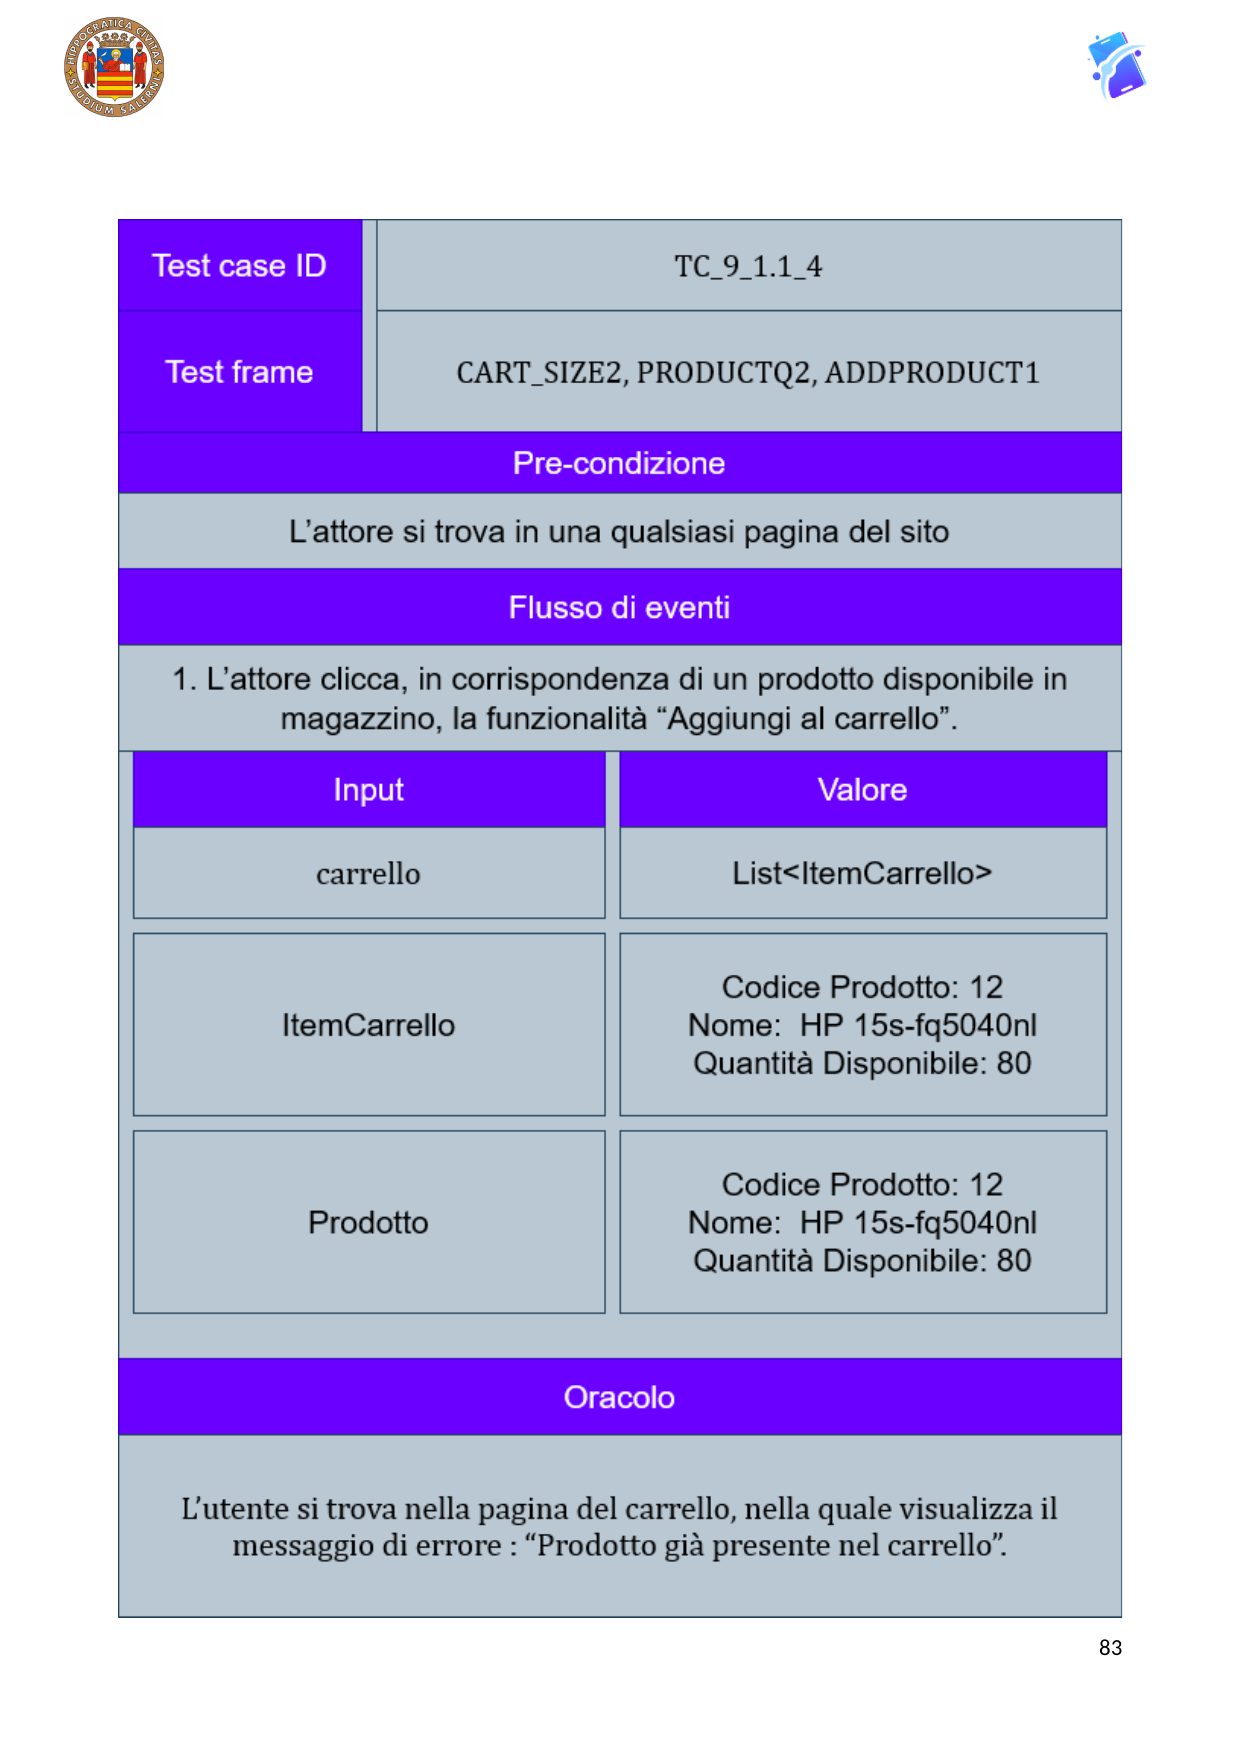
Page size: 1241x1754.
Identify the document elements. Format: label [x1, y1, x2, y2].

picture [63, 17, 164, 118]
picture [1061, 11, 1174, 133]
picture [118, 219, 1123, 1618]
